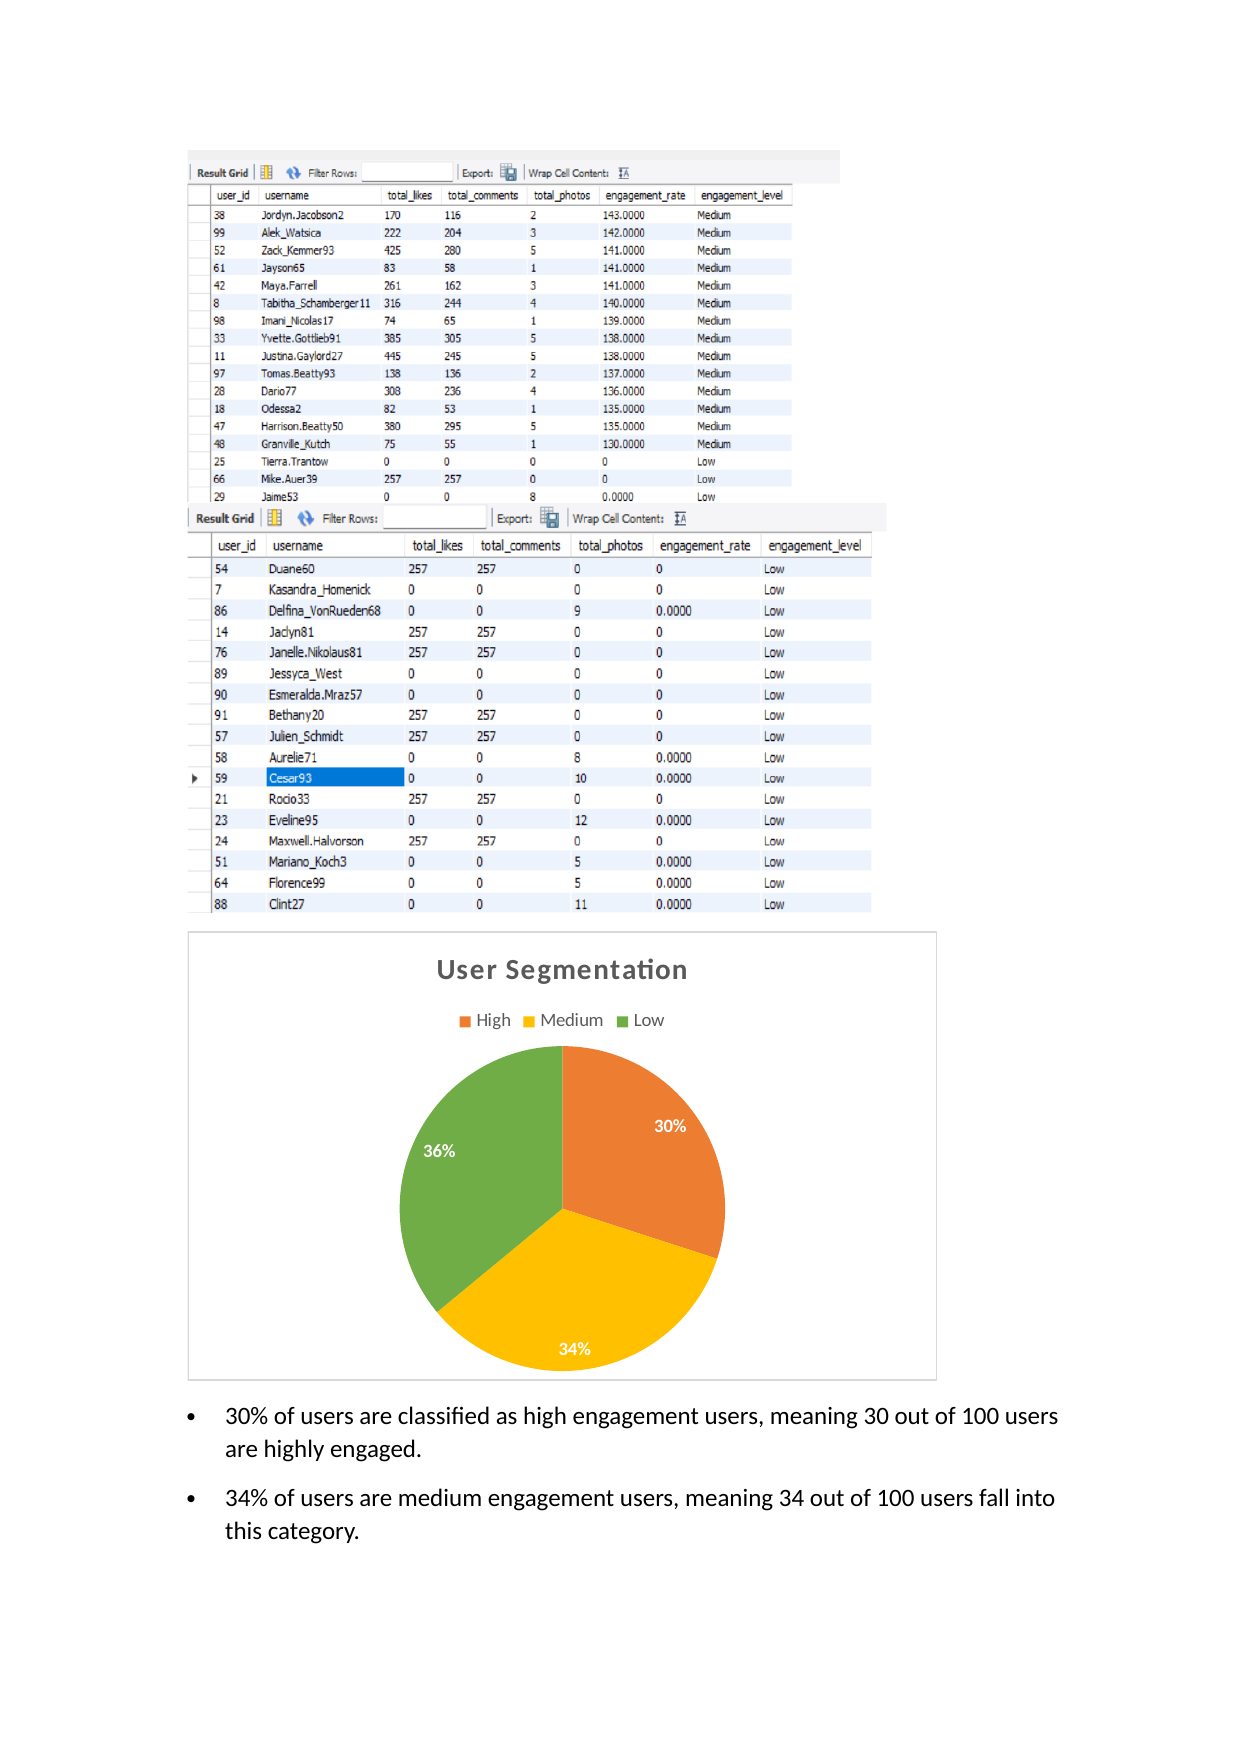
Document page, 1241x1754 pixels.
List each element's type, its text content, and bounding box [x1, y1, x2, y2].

picture [187, 150, 840, 502]
picture [187, 503, 887, 913]
list 30% of users are classified as high engagement users, meaning 30 out of 100 users are highly engaged. [187, 1400, 1090, 1463]
list 34% of users are medium engagement users, meaning 34 out of 100 users fall into this category. [187, 1482, 1090, 1546]
